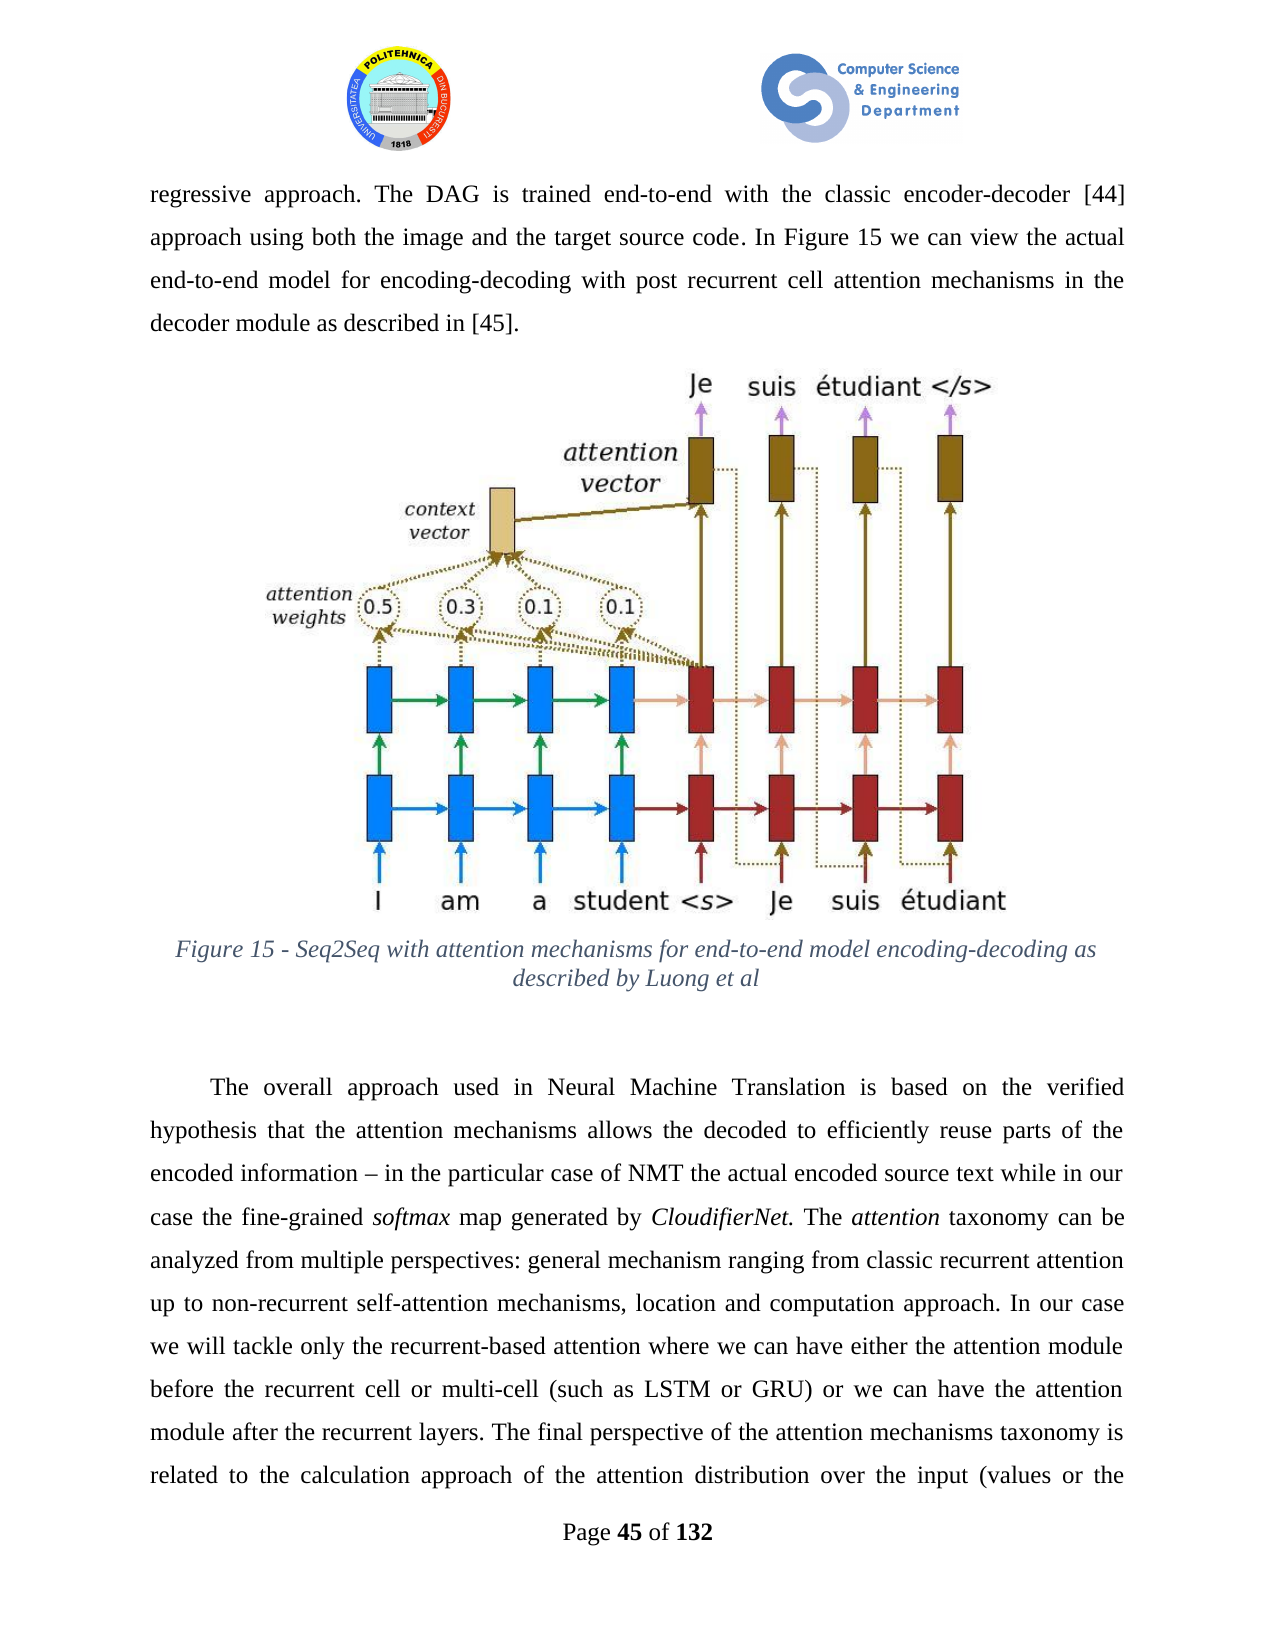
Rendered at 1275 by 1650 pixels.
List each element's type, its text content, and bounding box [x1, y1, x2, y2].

picture [265, 368, 1009, 920]
picture [760, 53, 963, 144]
picture [346, 46, 451, 151]
